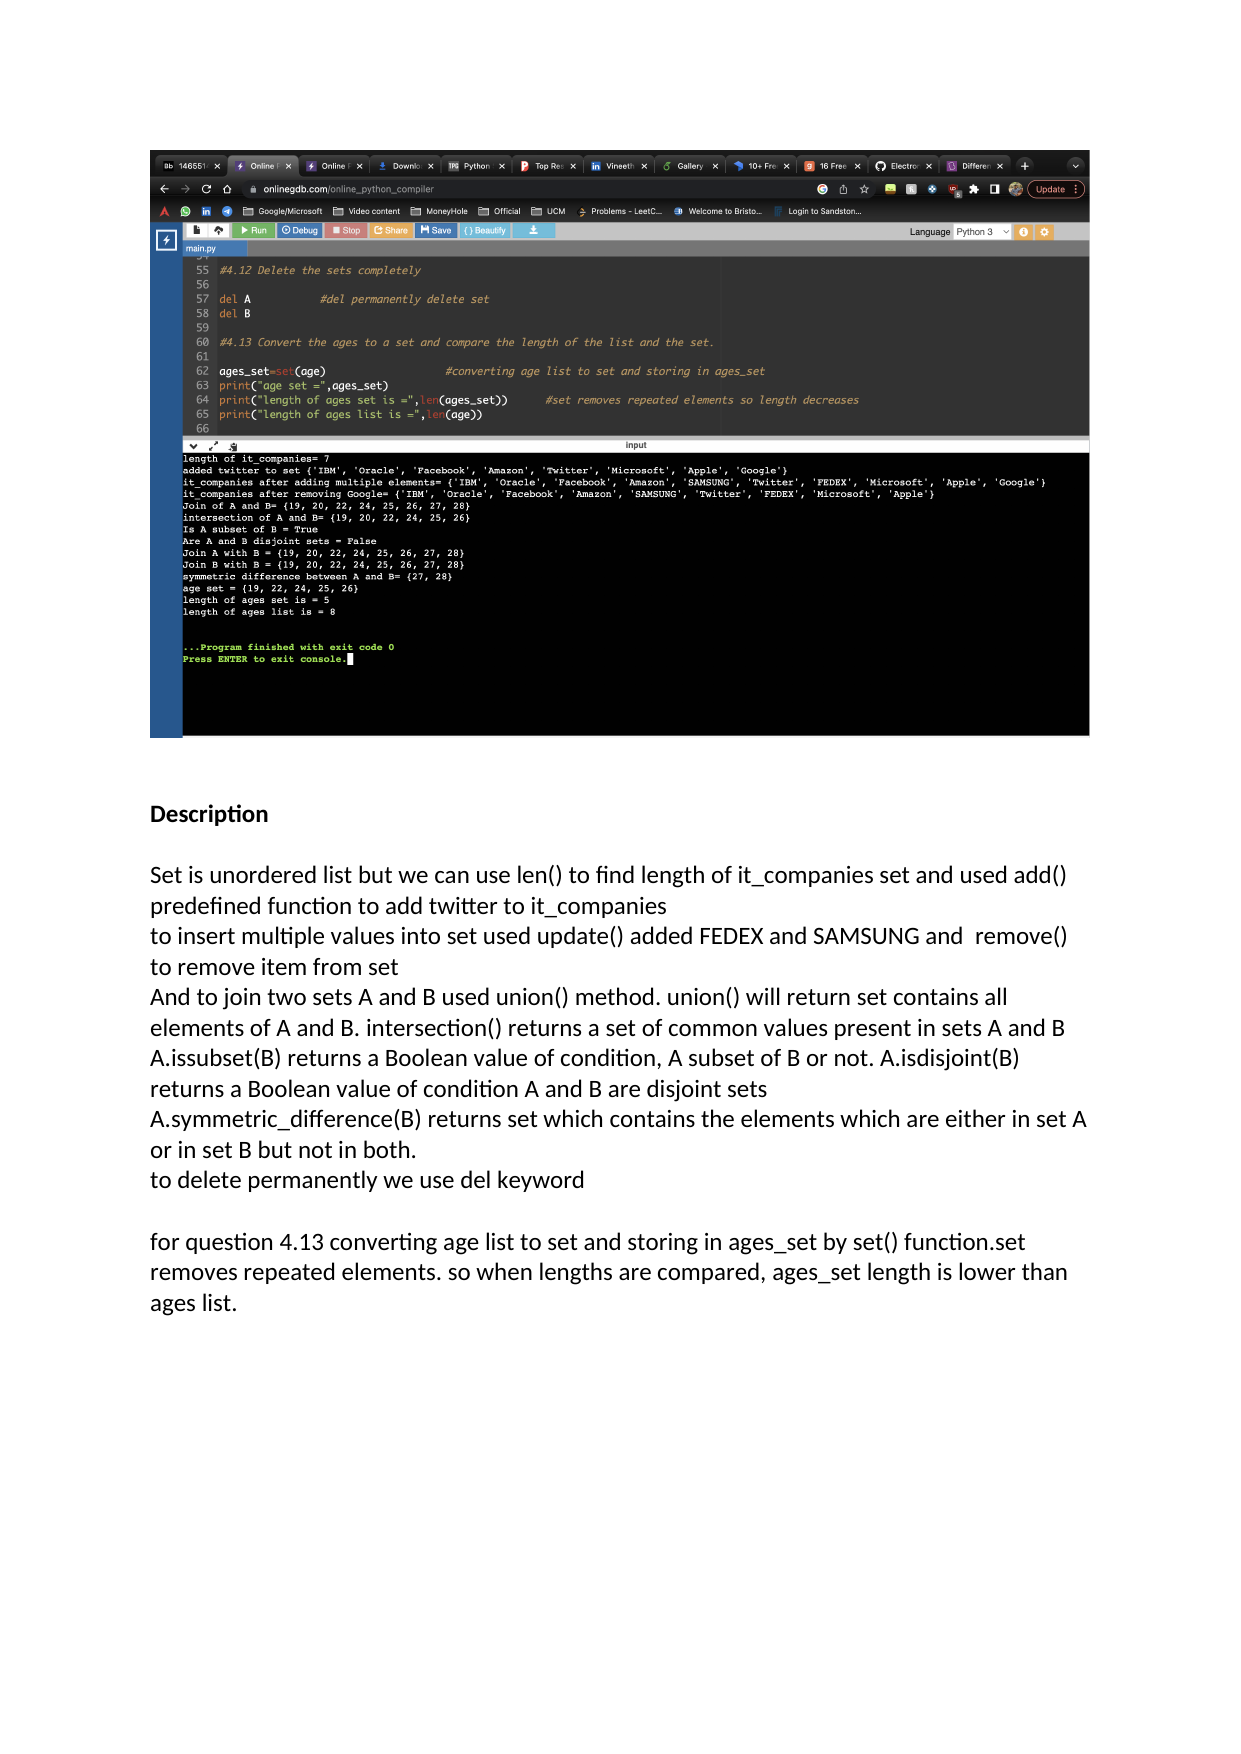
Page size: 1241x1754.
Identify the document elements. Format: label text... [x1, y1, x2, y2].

text And to join two sets A and B used union() method. union() will return set contains all elements of A and B. intersection() returns a set of common values present in sets A and B [150, 981, 1090, 1042]
text Description [150, 798, 1090, 829]
text for question 4.13 converting age list to set and storing in ages_set by set() function.set removes repeated elements. so when lengths are compared, ages_set length is lower than ages list. [150, 1226, 1090, 1317]
text to insert multiple values into set used update() added FEDEX and SAMSUNG and remove() to remove item from set [150, 920, 1090, 981]
text A.symmetric_difference(B) returns set which contains the elements which are either in set A or in set B but not in both. [150, 1103, 1090, 1164]
text A.issubset(B) returns a Boolean value of condition, A subset of B or not. A.isdisjoint(B) returns a Boolean value of condition A and B are disjoint sets [150, 1042, 1090, 1103]
picture [150, 150, 1090, 738]
text Set is unordered list but we can use len() to find length of it_companies set and used add() predefined function to add twitter to it_companies [150, 859, 1090, 920]
text to delete permanently we use del keyword [150, 1164, 1090, 1195]
